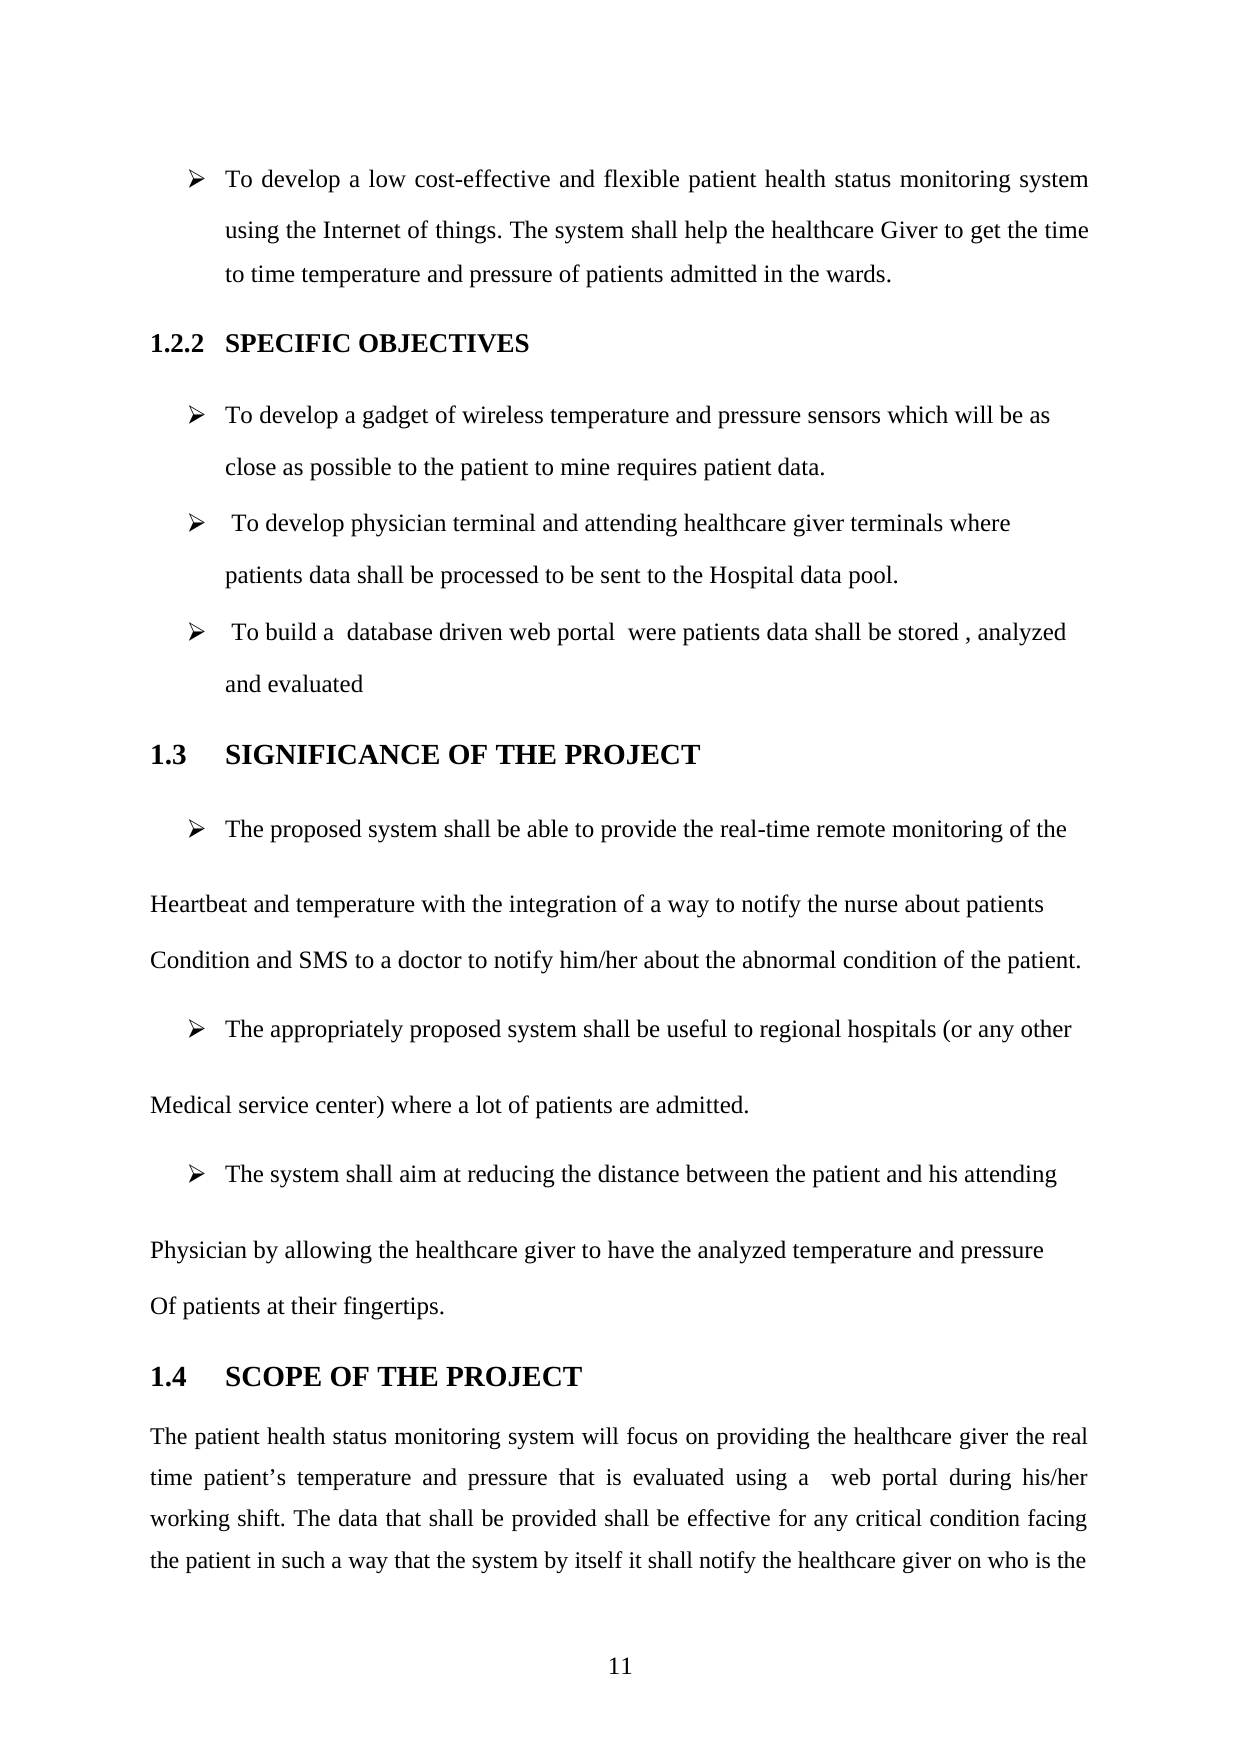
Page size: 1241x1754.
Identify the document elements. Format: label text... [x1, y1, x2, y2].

subtitle 1.3 SIGNIFICANCE OF THE PROJECT [150, 737, 1090, 771]
list The proposed system shall be able to provide the real-time remote monitoring of the [187, 800, 1090, 851]
text Heartbeat and temperature with the integration of a way to notify the nurse about patients [150, 889, 1090, 918]
list The system shall aim at reducing the distance between the patient and his attending [187, 1146, 1090, 1197]
text Physician by allowing the healthcare giver to have the analyzed temperature and pressure [150, 1235, 1090, 1264]
subtitle 1.2.2 SPECIFIC OBJECTIVES [150, 327, 1090, 358]
text Of patients at their fingertips. [150, 1291, 1090, 1319]
text Condition and SMS to a doctor to notify him/her about the abnormal condition of the patient. [150, 945, 1090, 974]
list To develop physician terminal and attending healthcare giver terminals where patients data shall be processed to be sent to the Hospital data pool. [187, 495, 1090, 589]
list To build a database driven web portal were patients data shall be stored , analyzed and evaluated [187, 603, 1090, 698]
subtitle 1.4 SCOPE OF THE PROJECT [150, 1359, 1090, 1392]
text Medical service center) where a lot of patients are admitted. [150, 1090, 1090, 1119]
list The appropriately proposed system shall be useful to regional hospitals (or any other [187, 1001, 1090, 1052]
list To develop a low cost-effective and flexible patient health status monitoring system using the Internet of things. The system shall help the healthcare Giver to get the time to time temperature and pressure of patients admitted in the wards. [187, 150, 1090, 287]
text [150, 1422, 1090, 1573]
list To develop a gadget of wireless temperature and pressure sensors which will be as close as possible to the patient to mine requires patient data. [187, 386, 1090, 480]
